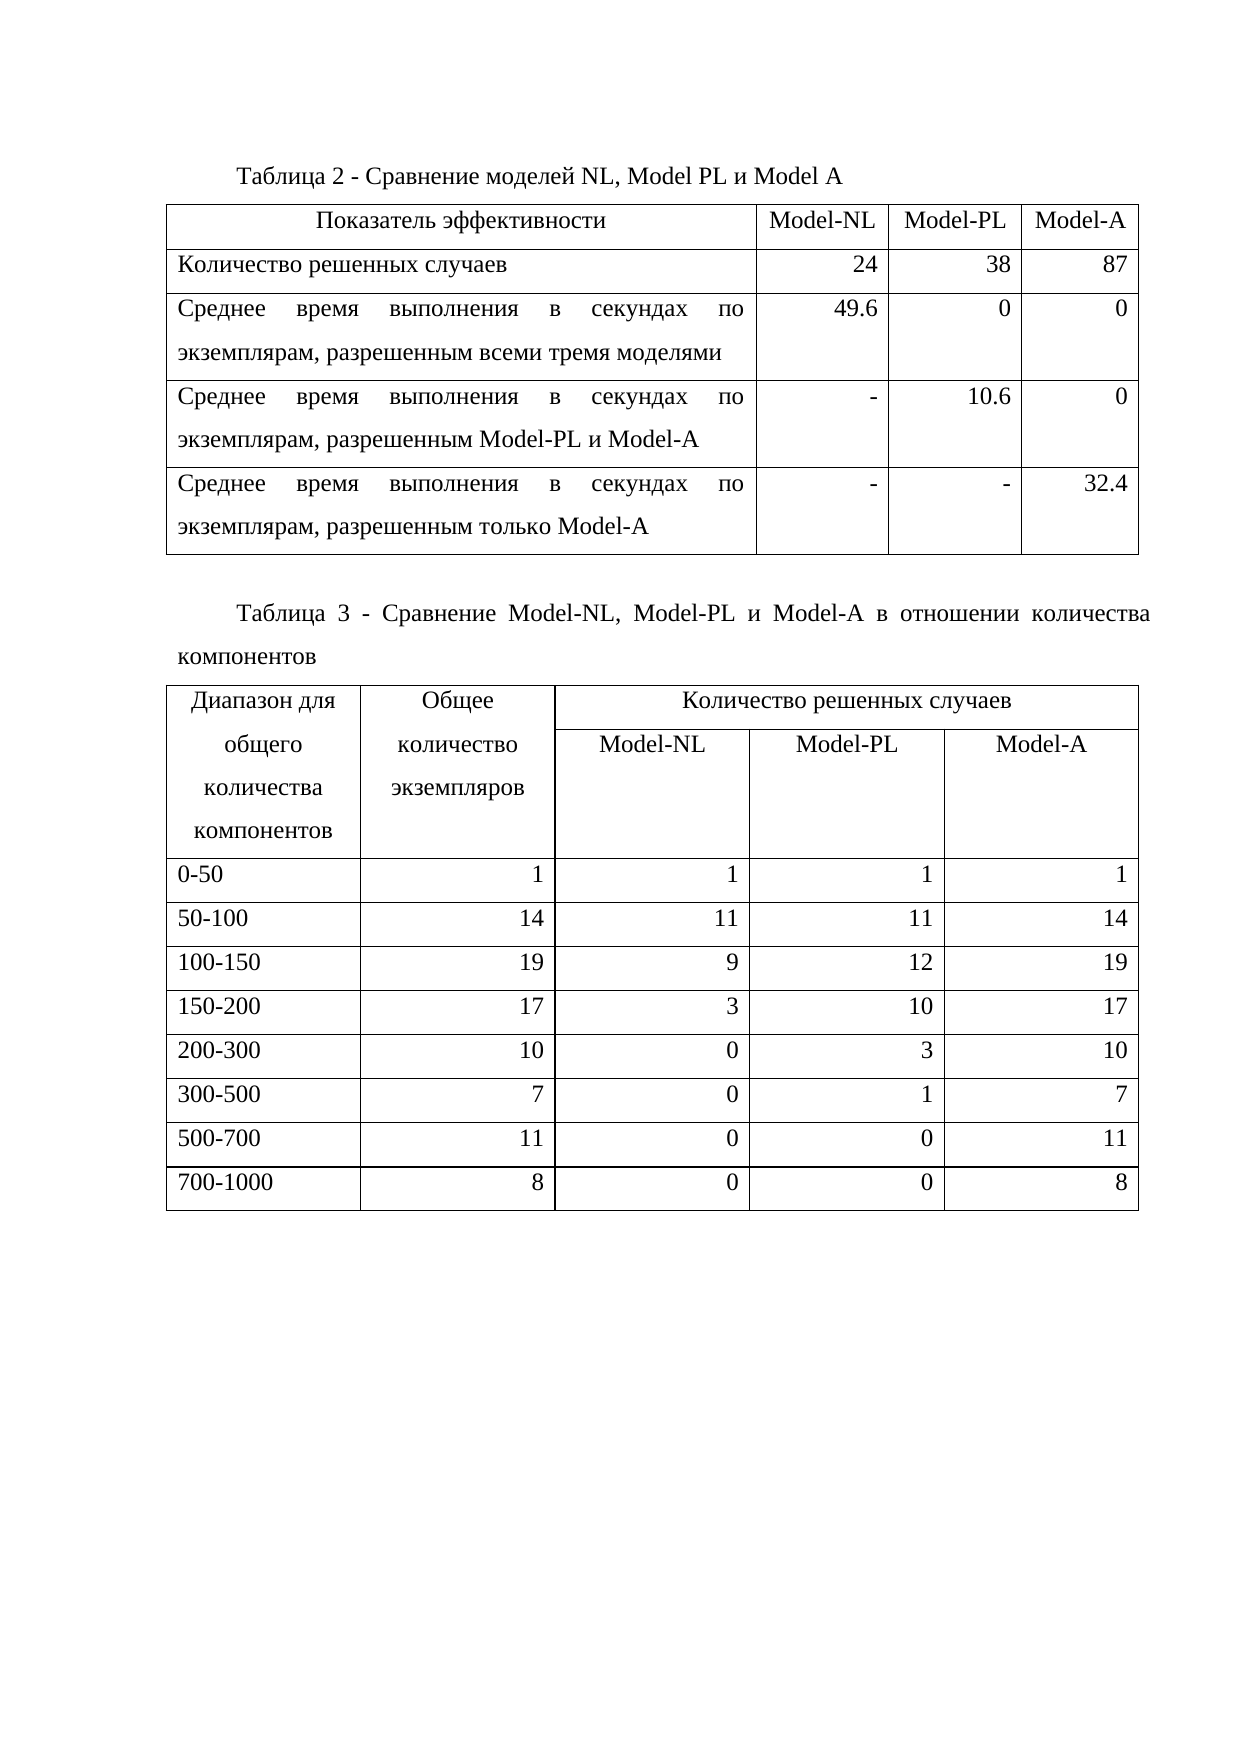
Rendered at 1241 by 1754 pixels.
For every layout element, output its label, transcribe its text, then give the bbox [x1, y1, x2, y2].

table_cell 11 [945, 1123, 1138, 1166]
table_header Model-A [1022, 205, 1138, 248]
table_cell - [889, 468, 1021, 554]
table_cell 10 [750, 991, 944, 1034]
table_cell 0 [556, 1123, 749, 1166]
table_cell 8 [361, 1168, 554, 1210]
table_cell 0 [1022, 294, 1138, 380]
table_cell 19 [361, 947, 554, 990]
table_cell 11 [750, 903, 944, 946]
table_cell 87 [1022, 250, 1138, 292]
table_cell Среднее время выполнения в секундах по экземплярам, разрешенным только Model-A [167, 468, 756, 554]
table_cell 10 [945, 1035, 1138, 1078]
text Таблица 2 - Сравнение моделей NL, Model PL и Model A [177, 161, 1152, 190]
table_cell 500-700 [167, 1123, 360, 1166]
table_cell 0 [889, 294, 1021, 380]
table_cell 1 [750, 859, 944, 902]
table_cell 17 [361, 991, 554, 1034]
table_cell 100-150 [167, 947, 360, 990]
table_header Количество решенных случаев [556, 686, 1138, 728]
table_header Общее количество экземпляров [361, 686, 554, 858]
table_cell 200-300 [167, 1035, 360, 1078]
table_cell Среднее время выполнения в секундах по экземплярам, разрешенным Model-PL и Model-A [167, 381, 756, 467]
table_cell - [757, 381, 888, 467]
table_cell 0 [750, 1168, 944, 1210]
table_cell 7 [945, 1079, 1138, 1122]
table_cell 3 [750, 1035, 944, 1078]
table_cell 0 [556, 1035, 749, 1078]
table_cell 1 [945, 859, 1138, 902]
table_cell 14 [945, 903, 1138, 946]
table_cell 1 [750, 1079, 944, 1122]
table_header Диапазон для общего количества компонентов [167, 686, 360, 858]
table_cell - [757, 468, 888, 554]
table_cell 9 [556, 947, 749, 990]
table_cell 11 [361, 1123, 554, 1166]
table_cell 24 [757, 250, 888, 292]
table_cell 38 [889, 250, 1021, 292]
table_cell 17 [945, 991, 1138, 1034]
table_cell 0 [1022, 381, 1138, 467]
table_cell 7 [361, 1079, 554, 1122]
table_cell 1 [556, 859, 749, 902]
table_header Показатель эффективности [167, 205, 756, 248]
table_cell 50-100 [167, 903, 360, 946]
table_cell 3 [556, 991, 749, 1034]
table_cell 10 [361, 1035, 554, 1078]
table_cell 700-1000 [167, 1168, 360, 1210]
table_cell Model-A [945, 730, 1138, 858]
table_cell 8 [945, 1168, 1138, 1210]
table_cell 300-500 [167, 1079, 360, 1122]
table_cell 10.6 [889, 381, 1021, 467]
table_cell Среднее время выполнения в секундах по экземплярам, разрешенным всеми тремя моделями [167, 294, 756, 380]
table_cell 150-200 [167, 991, 360, 1034]
table_cell 14 [361, 903, 554, 946]
table_cell 0-50 [167, 859, 360, 902]
table_cell 19 [945, 947, 1138, 990]
table_header Model-NL [757, 205, 888, 248]
table_header Model-PL [889, 205, 1021, 248]
table_cell 1 [361, 859, 554, 902]
table_cell 12 [750, 947, 944, 990]
table_cell Количество решенных случаев [167, 250, 756, 292]
table_cell Model-PL [750, 730, 944, 858]
table_cell 0 [556, 1168, 749, 1210]
table_cell 49.6 [757, 294, 888, 380]
table_cell 0 [750, 1123, 944, 1166]
text Таблица 3 - Сравнение Model-NL, Model-PL и Model-A в отношении количества компонентов [177, 598, 1152, 670]
table_cell Model-NL [556, 730, 749, 858]
table_cell 32.4 [1022, 468, 1138, 554]
table_cell 0 [556, 1079, 749, 1122]
table_cell 11 [556, 903, 749, 946]
